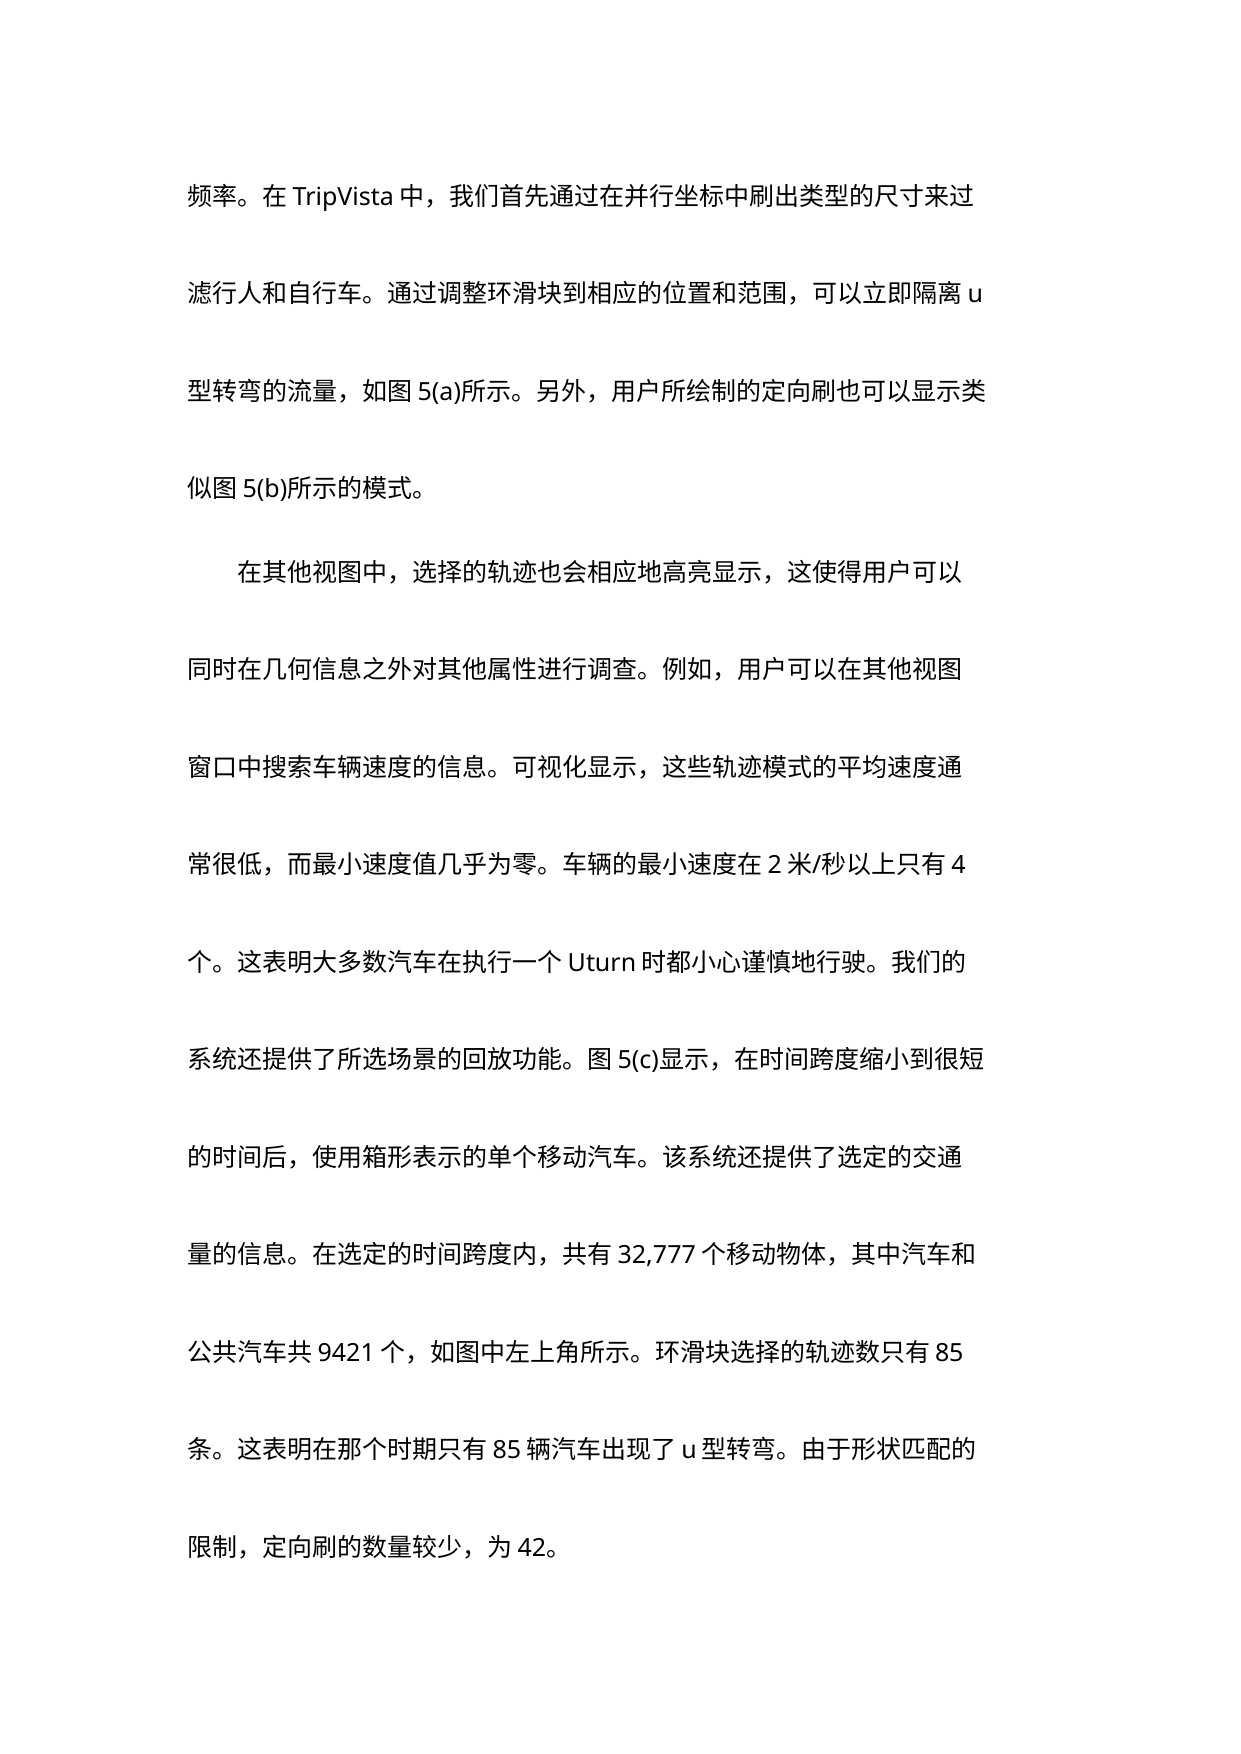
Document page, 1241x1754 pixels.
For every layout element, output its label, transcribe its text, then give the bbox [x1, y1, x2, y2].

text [187, 162, 987, 519]
text 在其他视图中，选择的轨迹也会相应地高亮显示，这使得用户可以同时在几何信息之外对其他属性进行调查。例如，用户可以在其他视图窗口中搜索车辆速度的信息。可视化显示，这些轨迹模式的平均速度通常很低，而最小速度值几乎为零。车辆的最小速度在2米/秒以上只有4个。这表明大多数汽车在执行一个Uturn时都小心谨慎地行驶。我们的系统还提供了所选场景的回放功能。图5(c)显示，在时间跨度缩小到很短的时间后，使用箱形表示的单个移动汽车。该系统还提供了选定的交通量的信息。在选定的时间跨度内，共有32,777个移动物体，其中汽车和公共汽车共9421个，如图中左上角所示。环滑块选择的轨迹数只有85条。这表明在那个时期只有85辆汽车出现了u型转弯。由于形状匹配的限制，定向刷的数量较少，为42。 [187, 538, 987, 1578]
